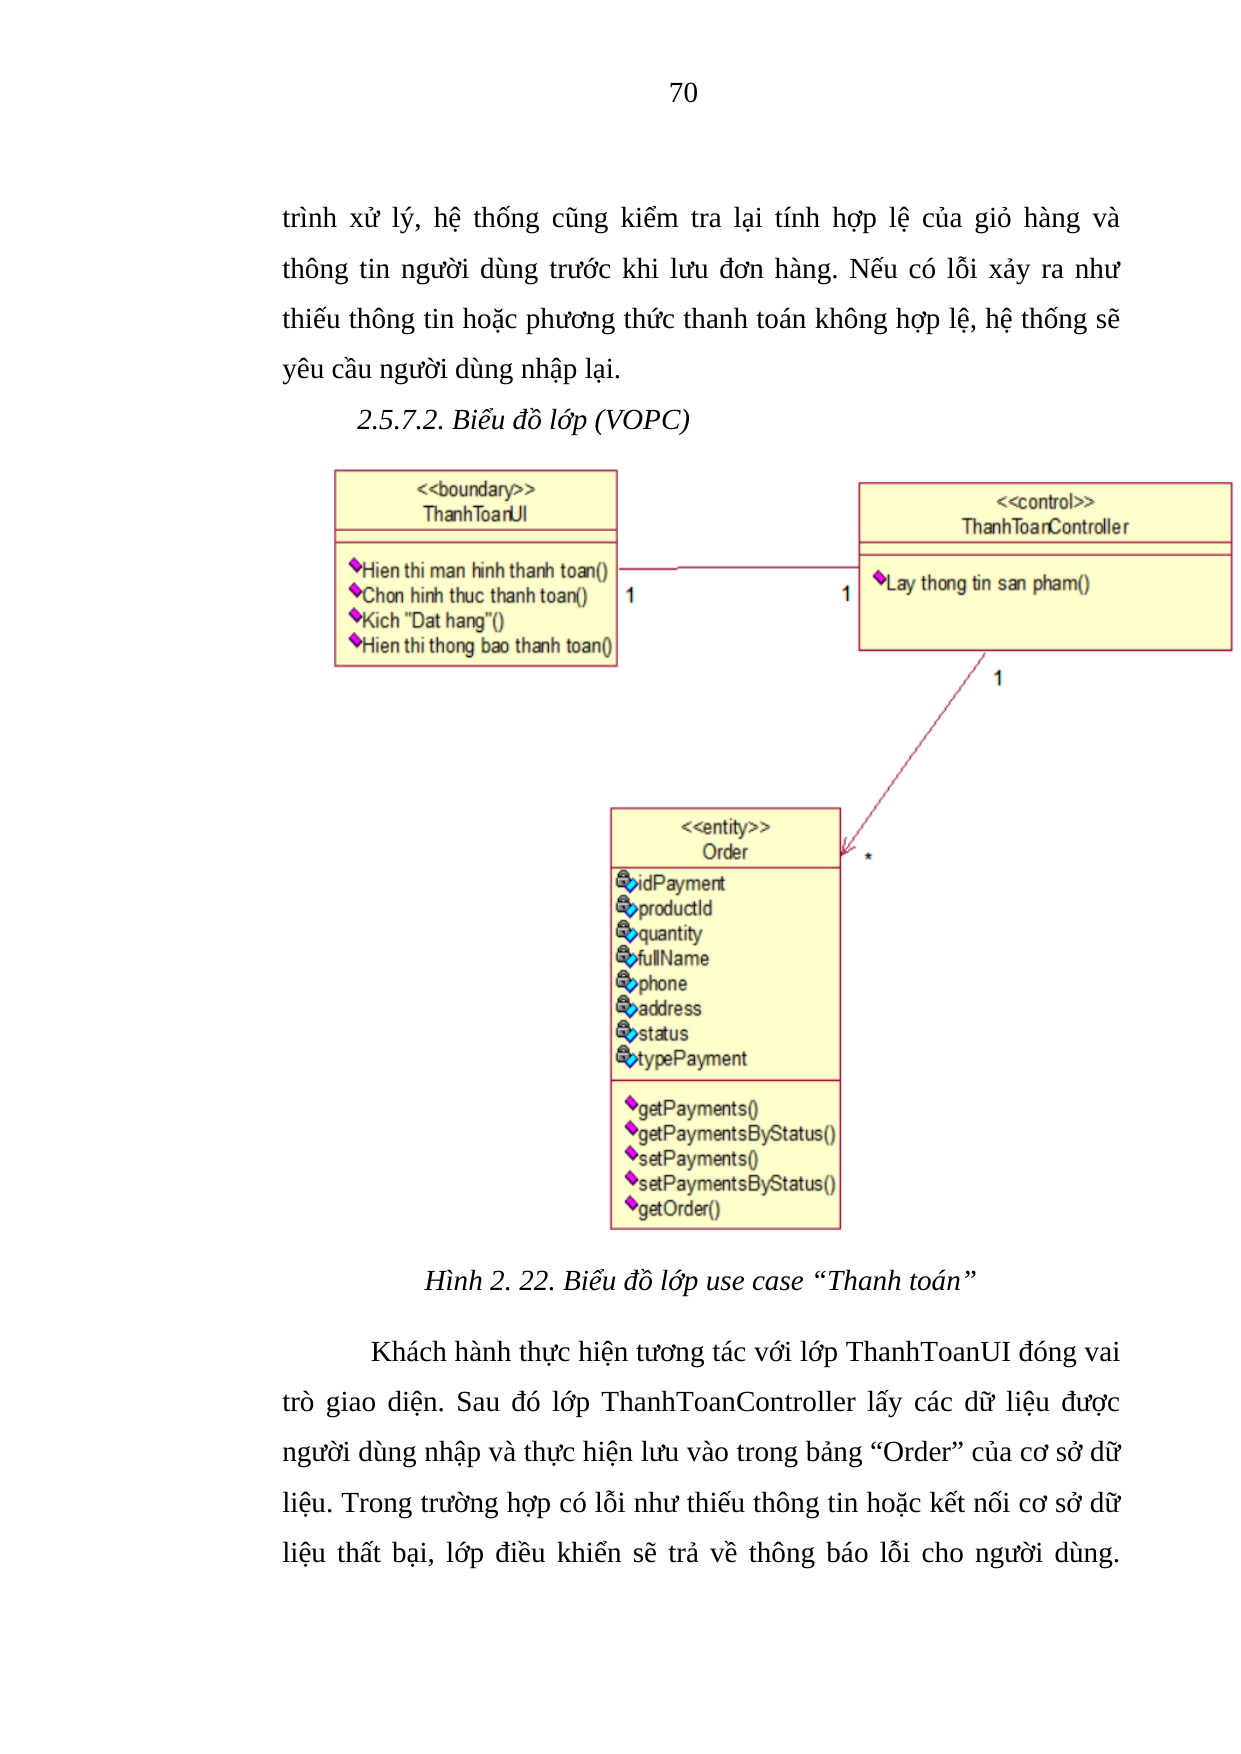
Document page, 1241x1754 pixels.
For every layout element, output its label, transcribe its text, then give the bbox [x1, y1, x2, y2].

text 2.5.7.2. Biểu đồ lớp (VOPC) [282, 402, 1122, 435]
picture [319, 452, 1235, 1240]
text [282, 1334, 1122, 1568]
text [282, 201, 1122, 385]
